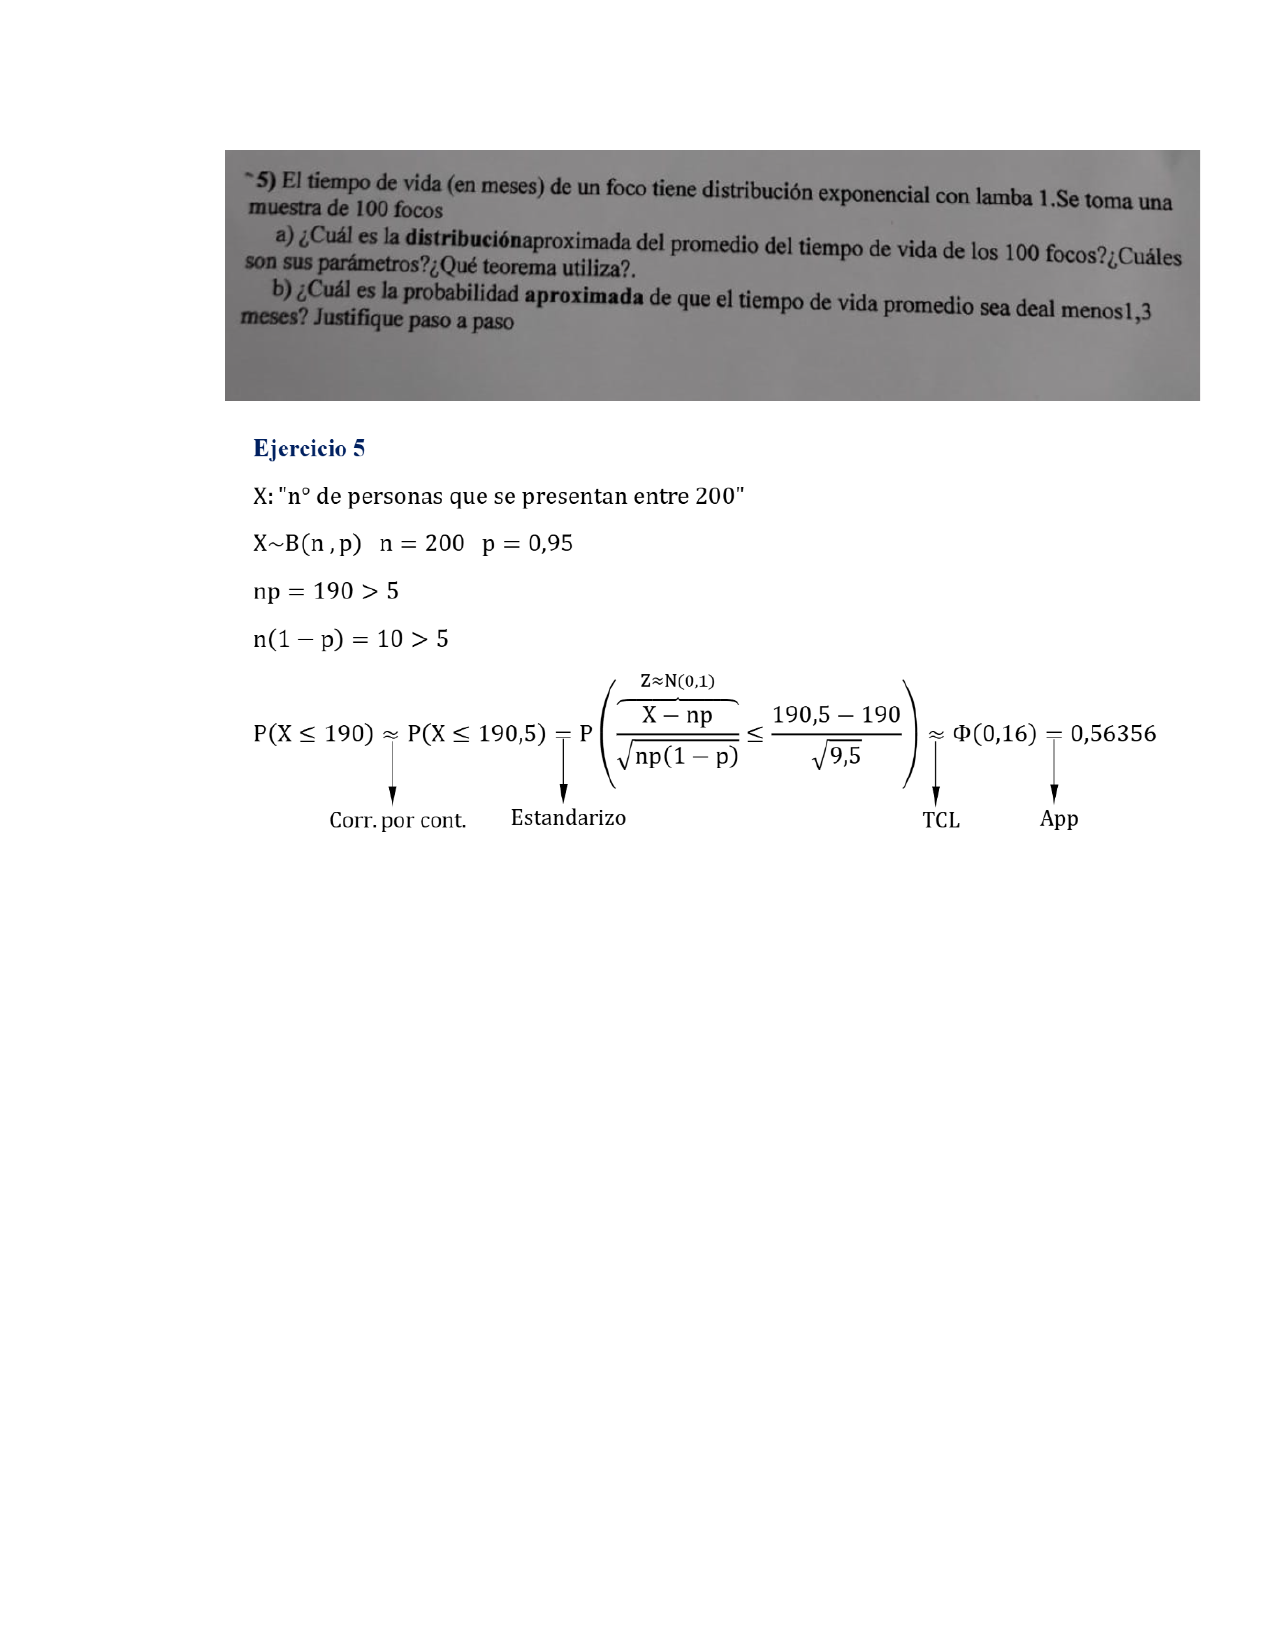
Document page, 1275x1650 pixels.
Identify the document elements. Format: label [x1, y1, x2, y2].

picture [225, 419, 1200, 877]
picture [225, 150, 1200, 401]
